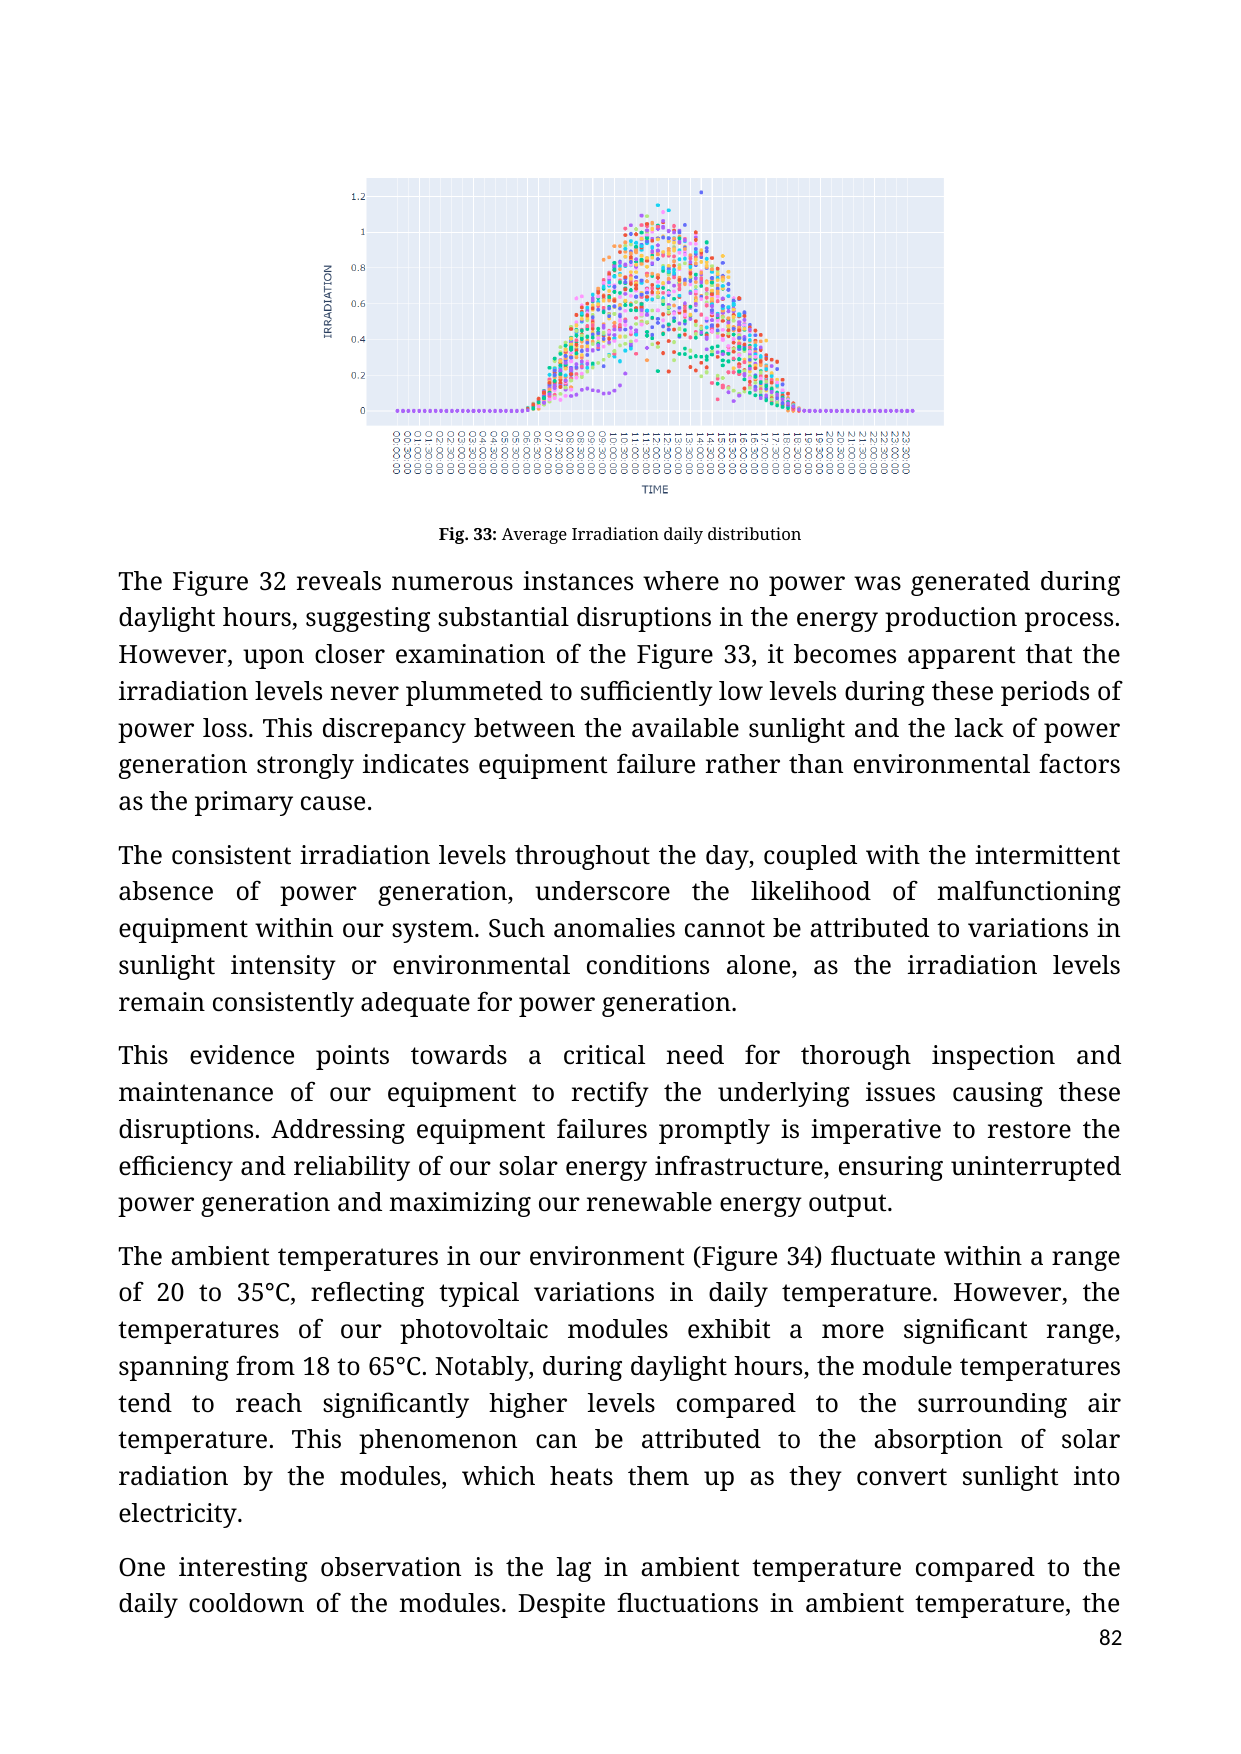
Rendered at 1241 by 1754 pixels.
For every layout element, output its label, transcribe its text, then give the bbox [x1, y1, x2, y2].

picture [290, 147, 951, 504]
text Fig. 33: Average Irradiation daily distribution [118, 522, 1122, 545]
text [118, 1549, 1122, 1620]
text The Figure 32 reveals numerous instances where no power was generated during daylight hours, suggesting substantial disruptions in the energy production process. However, upon closer examination of the Figure 33, it becomes apparent that the irradiation levels never plummeted to sufficiently low levels during these periods of power loss. This discrepancy between the available sunlight and the lack of power generation strongly indicates equipment failure rather than environmental factors as the primary cause. [118, 563, 1122, 818]
text This evidence points towards a critical need for thorough inspection and maintenance of our equipment to rectify the underlying issues causing these disruptions. Addressing equipment failures promptly is imperative to restore the efficiency and reliability of our solar energy infrastructure, ensuring uninterrupted power generation and maximizing our renewable energy output. [118, 1038, 1122, 1219]
text The ambient temperatures in our environment (Figure 34) fluctuate within a range of 20 to 35°C, reflecting typical variations in daily temperature. However, the temperatures of our photovoltaic modules exhibit a more significant range, spanning from 18 to 65°C. Notably, during daylight hours, the module temperatures tend to reach significantly higher levels compared to the surrounding air temperature. This phenomenon can be attributed to the absorption of solar radiation by the modules, which heats them up as they convert sunlight into electricity. [118, 1238, 1122, 1530]
text The consistent irradiation levels throughout the day, coupled with the intermittent absence of power generation, underscore the likelihood of malfunctioning equipment within our system. Such anomalies cannot be attributed to variations in sunlight intensity or environmental conditions alone, as the irradiation levels remain consistently adequate for power generation. [118, 837, 1122, 1018]
